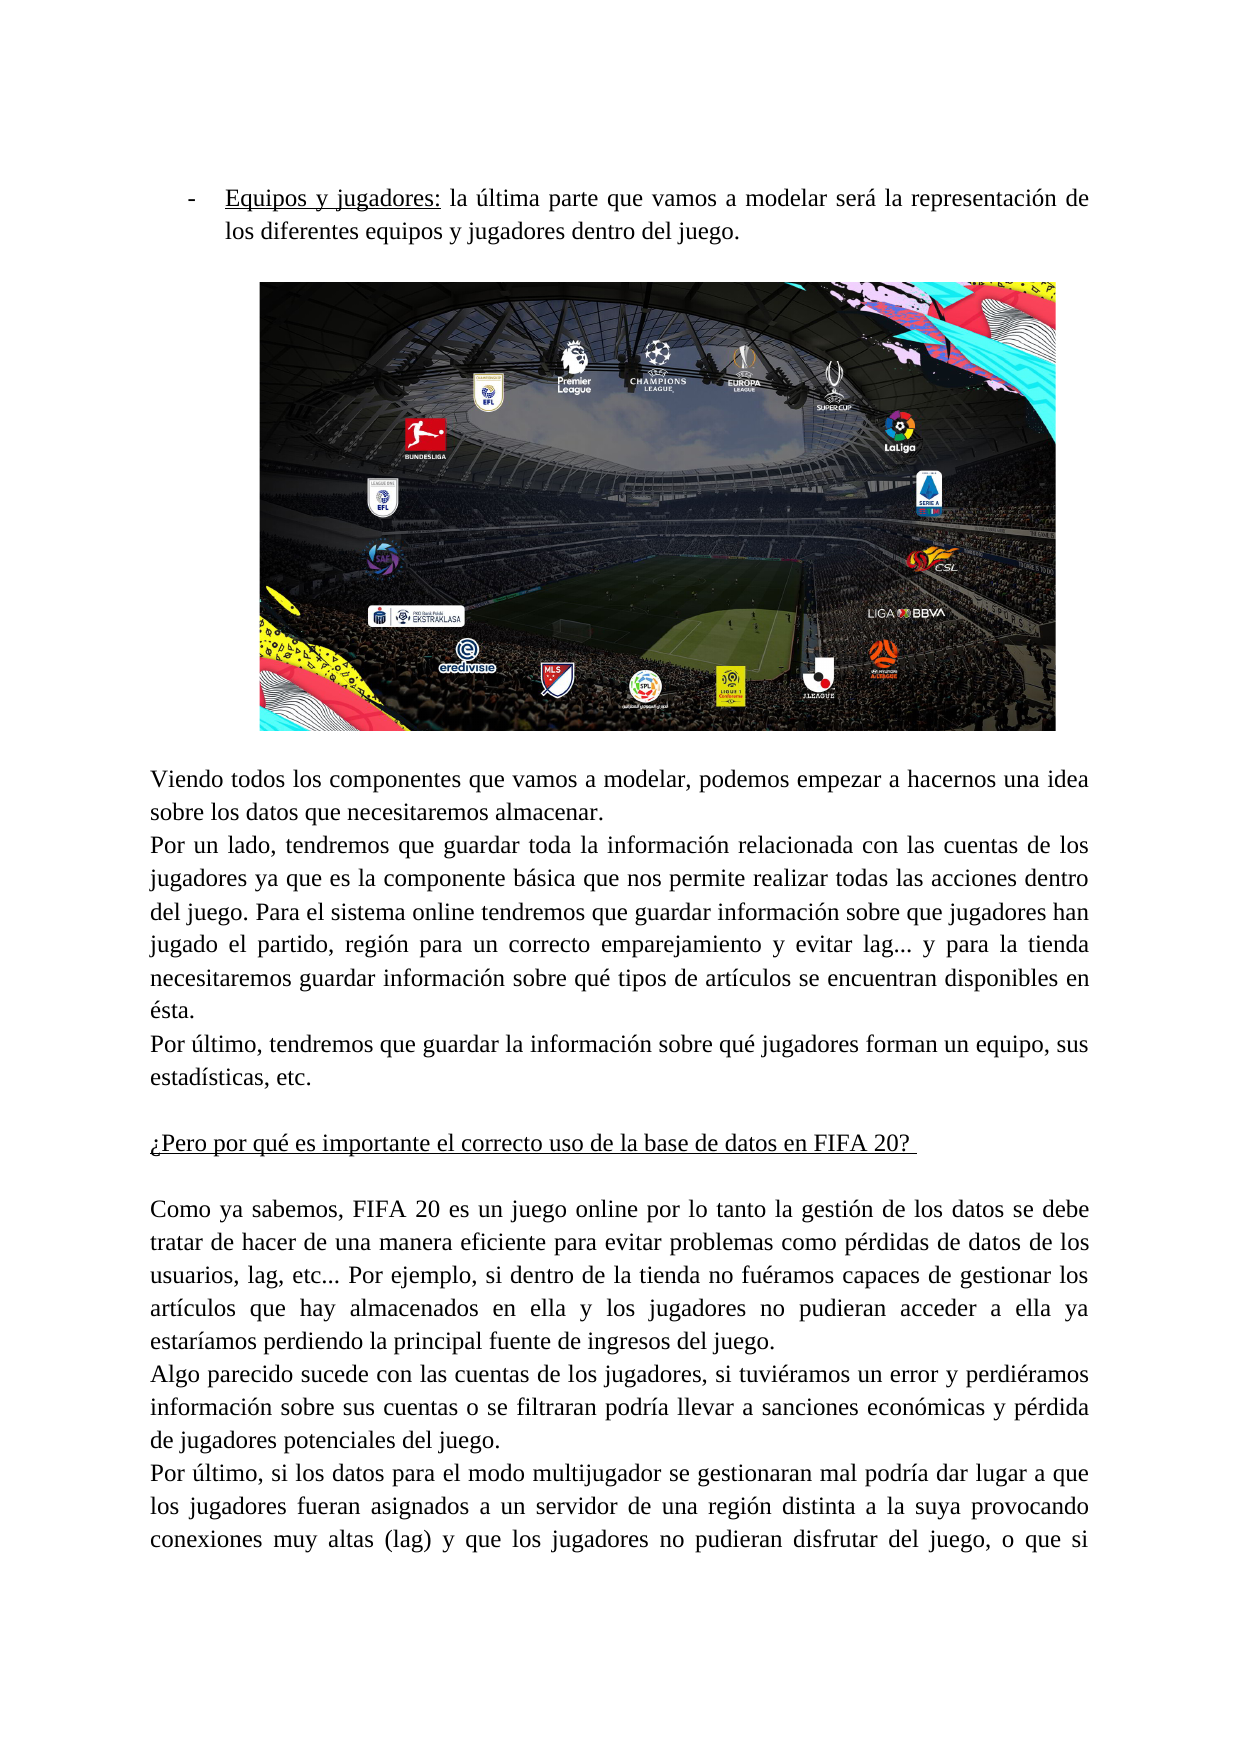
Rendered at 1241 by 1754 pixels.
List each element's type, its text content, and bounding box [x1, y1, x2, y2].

text ¿Pero por qué es importante el correcto uso de la base de datos en FIFA 20? [150, 1128, 1090, 1156]
picture [259, 282, 1056, 731]
text Por un lado, tendremos que guardar toda la información relacionada con las cuentas de los jugadores ya que es la componente básica que nos permite realizar todas las acciones dentro del juego. Para el sistema online tendremos que guardar información sobre que jugadores han jugado el partido, región para un correcto emparejamiento y evitar lag... y para la tienda necesitaremos guardar información sobre qué tipos de artículos se encuentran disponibles en ésta. [150, 831, 1090, 1024]
text Viendo todos los componentes que vamos a modelar, podemos empezar a hacernos una idea sobre los datos que necesitaremos almacenar. [150, 764, 1090, 826]
text Algo parecido sucede con las cuentas de los jugadores, si tuviéramos un error y perdiéramos información sobre sus cuentas o se filtraran podría llevar a sanciones económicas y pérdida de jugadores potenciales del juego. [150, 1359, 1090, 1454]
text Como ya sabemos, FIFA 20 es un juego online por lo tanto la gestión de los datos se debe tratar de hacer de una manera eficiente para evitar problemas como pérdidas de datos de los usuarios, lag, etc... Por ejemplo, si dentro de la tienda no fuéramos capaces de gestionar los artículos que hay almacenados en ella y los jugadores no pudieran acceder a ella ya estaríamos perdiendo la principal fuente de ingresos del juego. [150, 1194, 1090, 1354]
list Equipos y jugadores: la última parte que vamos a modelar será la representación de los diferentes equipos y jugadores dentro del juego. [187, 183, 1090, 245]
text Por último, tendremos que guardar la información sobre qué jugadores forman un equipo, sus estadísticas, etc. [150, 1029, 1090, 1090]
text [150, 1458, 1090, 1553]
